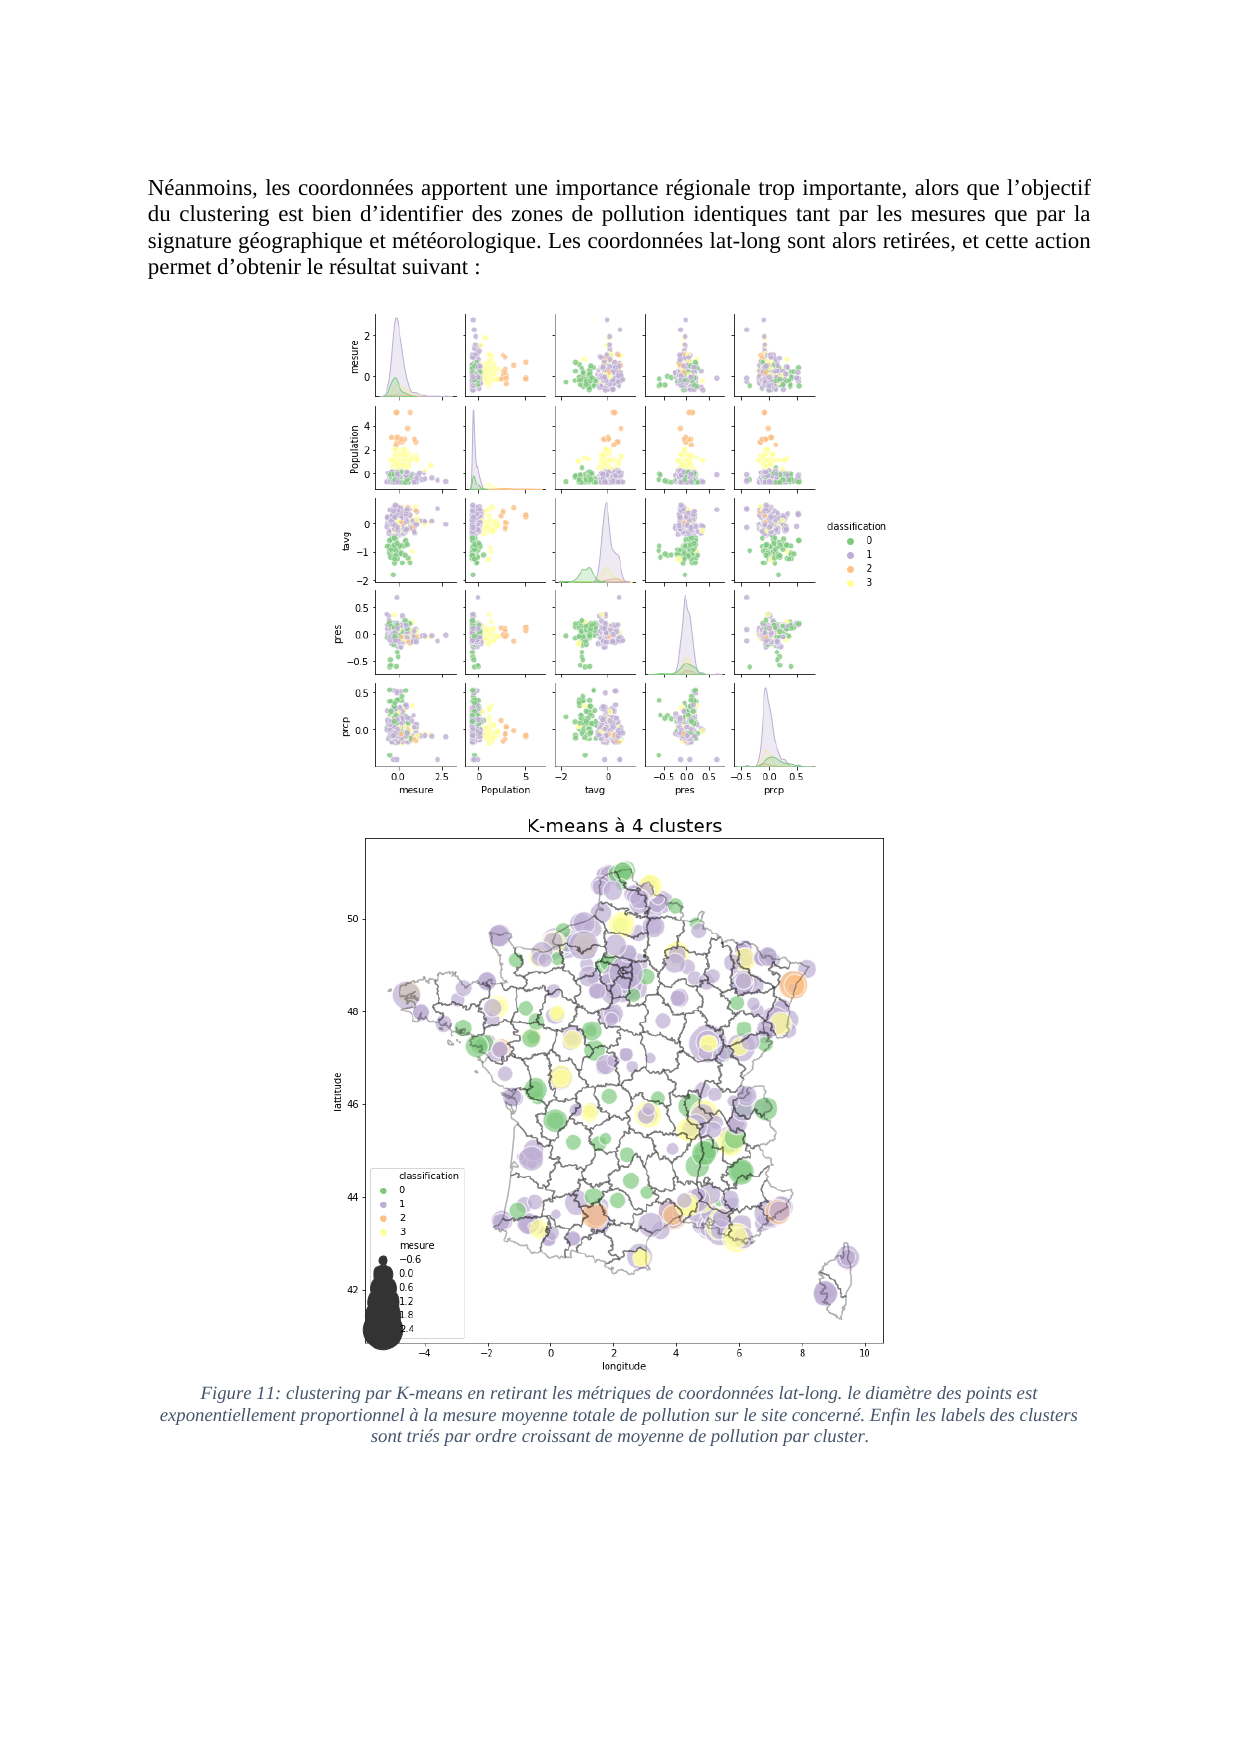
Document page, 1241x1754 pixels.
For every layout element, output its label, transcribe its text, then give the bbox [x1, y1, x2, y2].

text Néanmoins, les coordonnées apportent une importance régionale trop importante, alors que l’objectif du clustering est bien d’identifier des zones de pollution identiques tant par les mesures que par la signature géographique et météorologique. Les coordonnées lat-long sont alors retirées, et cette action permet d’obtenir le résultat suivant : [148, 174, 1093, 279]
picture [322, 305, 919, 1382]
text Figure : clustering par K-means en retirant les métriques de coordonnées lat-long. le diamètre des points est exponentiellement proportionnel à la mesure moyenne totale de pollution sur le site concerné. Enfin les labels des clusters sont triés par ordre croissant de moyenne de pollution par cluster. [148, 1382, 1093, 1447]
